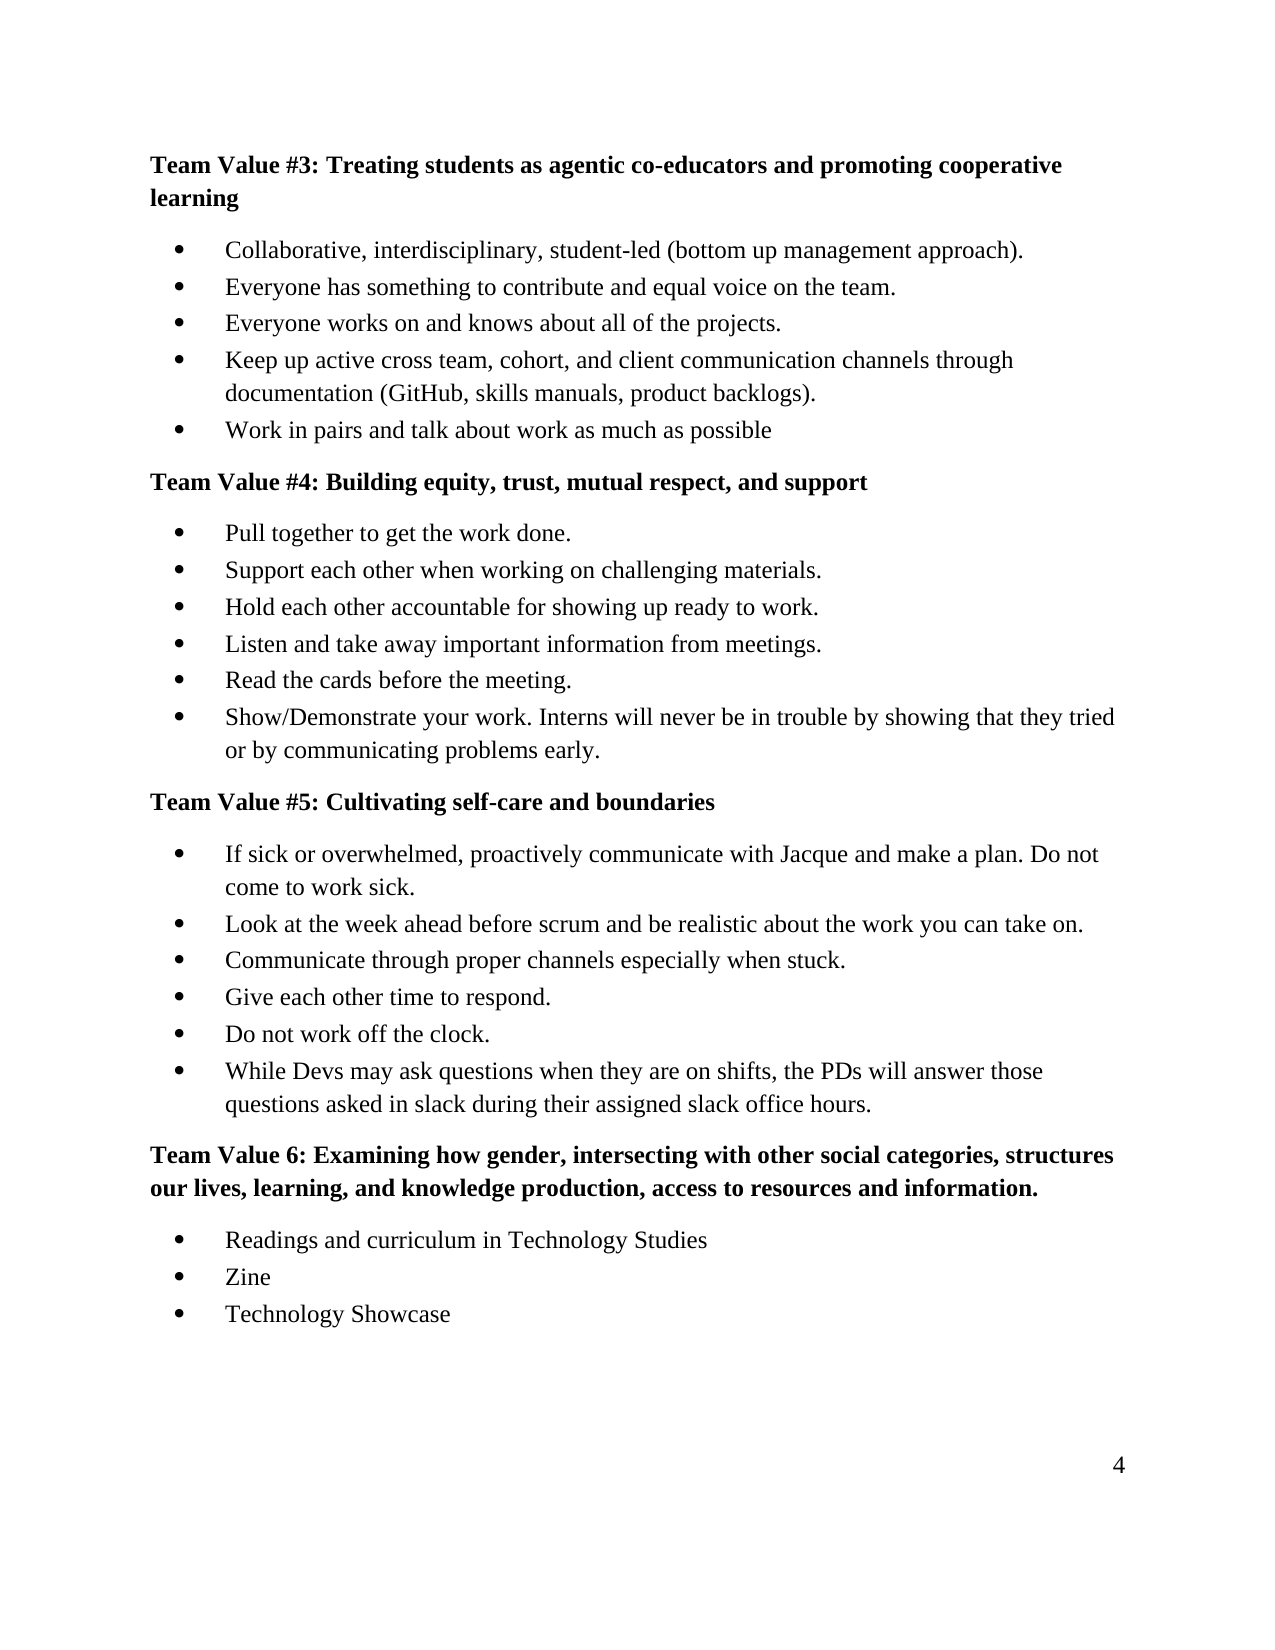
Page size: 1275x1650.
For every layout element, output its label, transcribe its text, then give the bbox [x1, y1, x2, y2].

list Everyone has something to contribute and equal voice on the team. [175, 272, 1125, 300]
list Keep up active cross team, cohort, and client communication channels through documentation (GitHub, skills manuals, product backlogs). [175, 345, 1125, 407]
list While Devs may ask questions when they are on shifts, the PDs will answer those questions asked in slack during their assigned slack office hours. [175, 1056, 1125, 1117]
list Collaborative, interdisciplinary, student-led (bottom up management approach). [175, 235, 1125, 263]
list Listen and take away important information from meetings. [175, 629, 1125, 657]
list Hold each other accountable for showing up ready to work. [175, 592, 1125, 621]
text Team Value 6: Examining how gender, intersecting with other social categories, structures our lives, learning, and knowledge production, access to resources and information. [150, 1141, 1125, 1202]
list Show/Demonstrate your work. Interns will never be in trouble by showing that they tried or by communicating problems early. [175, 702, 1125, 764]
list Technology Showcase [175, 1299, 1125, 1328]
list Read the cards before the meeting. [175, 666, 1125, 694]
list Communicate through proper channels especially when stuck. [175, 945, 1125, 974]
list Give each other time to respond. [175, 982, 1125, 1011]
text Team Value #3: Treating students as agentic co-educators and promoting cooperative learning [150, 150, 1125, 212]
list Pull together to get the work done. [175, 518, 1125, 547]
list Do not work off the clock. [175, 1019, 1125, 1048]
list If sick or overwhelmed, proactively communicate with Jacque and make a plan. Do not come to work sick. [175, 839, 1125, 901]
text Team Value #5: Cultivating self-care and boundaries [150, 787, 1125, 816]
list Everyone works on and knows about all of the projects. [175, 308, 1125, 337]
list Readings and curriculum in Technology Studies [175, 1225, 1125, 1254]
list Look at the week ahead before scrum and be realistic about the work you can take on. [175, 909, 1125, 937]
list Zine [175, 1262, 1125, 1291]
list Work in pairs and talk about work as much as possible [175, 415, 1125, 444]
list Support each other when working on challenging materials. [175, 555, 1125, 584]
text Team Value #4: Building equity, trust, mutual respect, and support [150, 467, 1125, 495]
